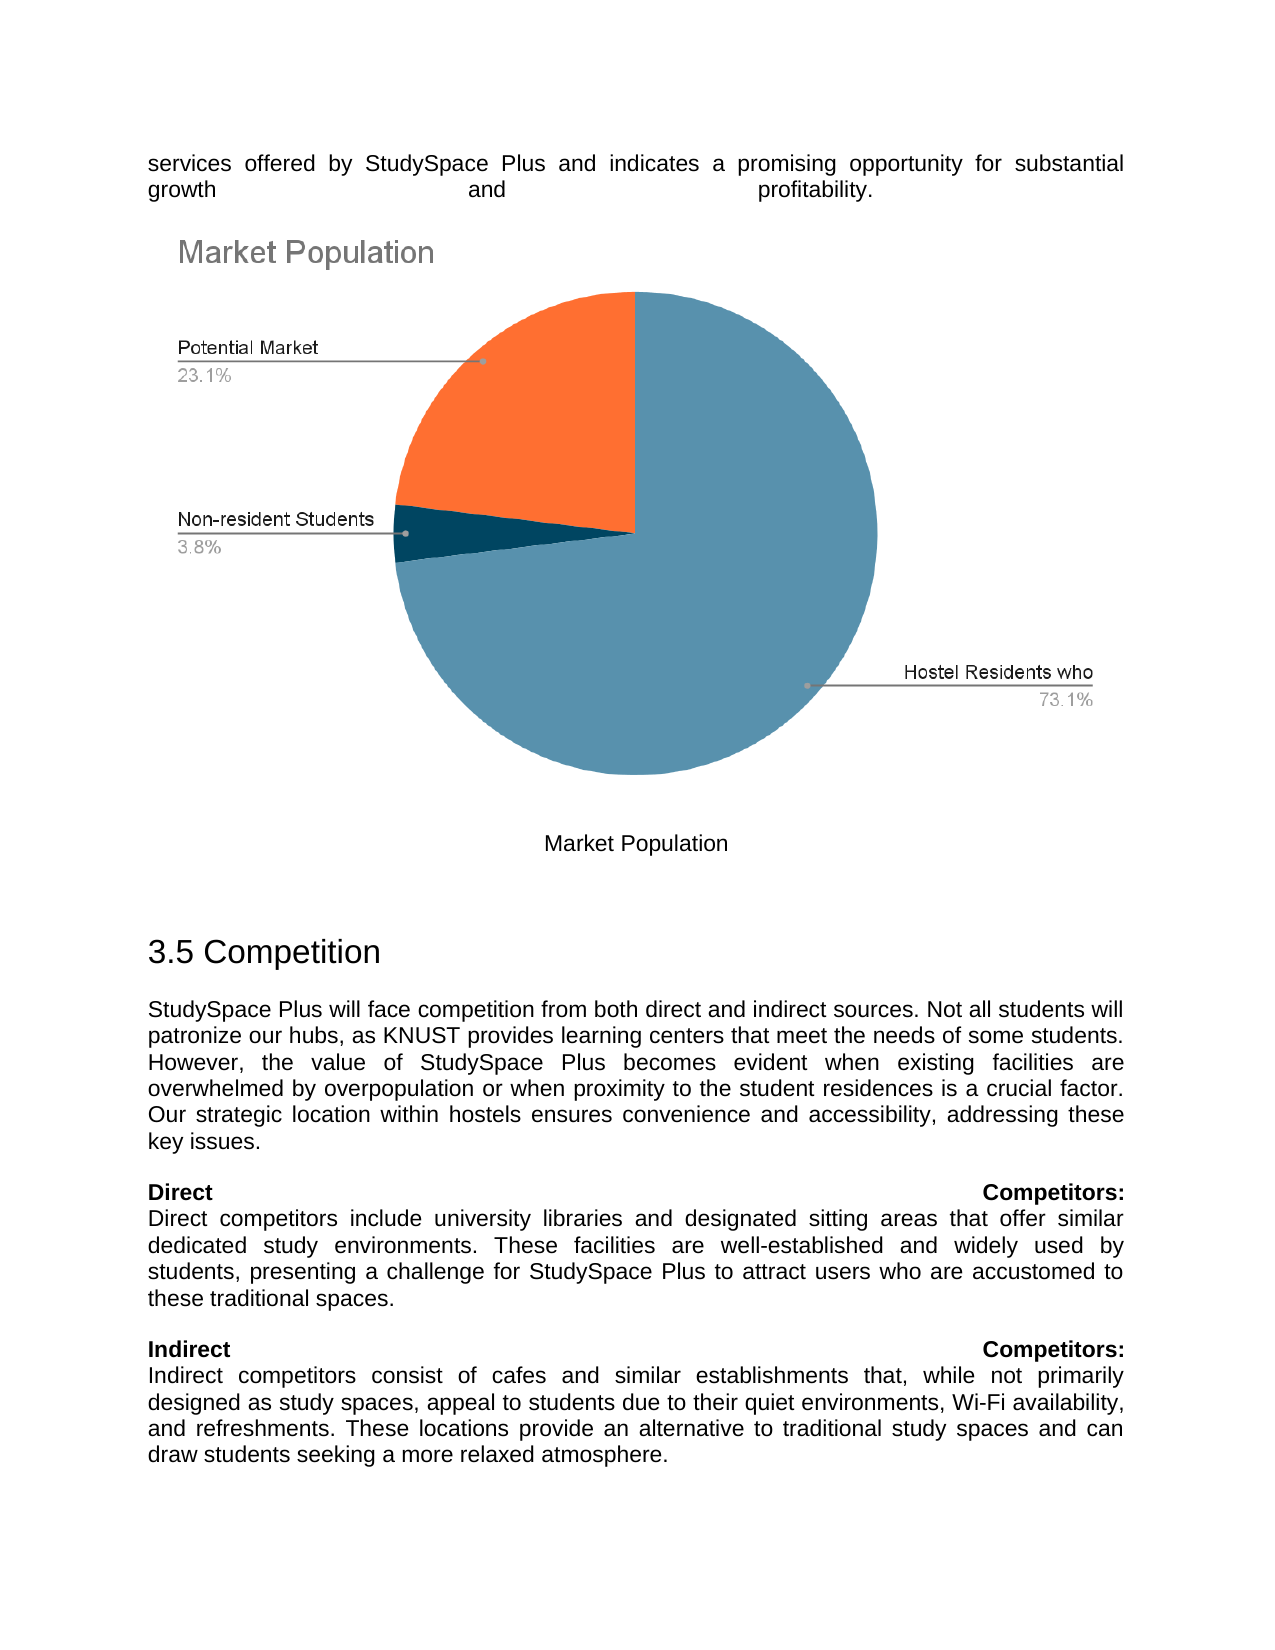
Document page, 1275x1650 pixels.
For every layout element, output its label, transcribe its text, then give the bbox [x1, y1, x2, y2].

subtitle 3.5 Competition [148, 932, 1125, 971]
text Indirect Competitors: Indirect competitors consist of cafes and similar establishments that, while not primarily designed as study spaces, appeal to students due to their quiet environments, Wi-Fi availability, and refreshments. These locations provide an alternative to traditional study spaces and can draw students seeking a more relaxed atmosphere. [148, 1336, 1125, 1468]
text Direct Competitors: Direct competitors include university libraries and designated sitting areas that offer similar dedicated study environments. These facilities are well-established and widely used by students, presenting a challenge for StudySpace Plus to attract users who are accustomed to these traditional spaces. [148, 1179, 1125, 1311]
text StudySpace Plus will face competition from both direct and indirect sources. Not all students will patronize our hubs, as KNUST provides learning centers that meet the needs of some students. However, the value of StudySpace Plus becomes evident when existing facilities are overwhelmed by overpopulation or when proximity to the student residences is a crucial factor. Our strategic location within hostels ensures convenience and accessibility, addressing these key issues. [148, 996, 1125, 1154]
text Market Population [148, 830, 1125, 856]
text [148, 150, 1125, 805]
picture [147, 202, 1123, 805]
